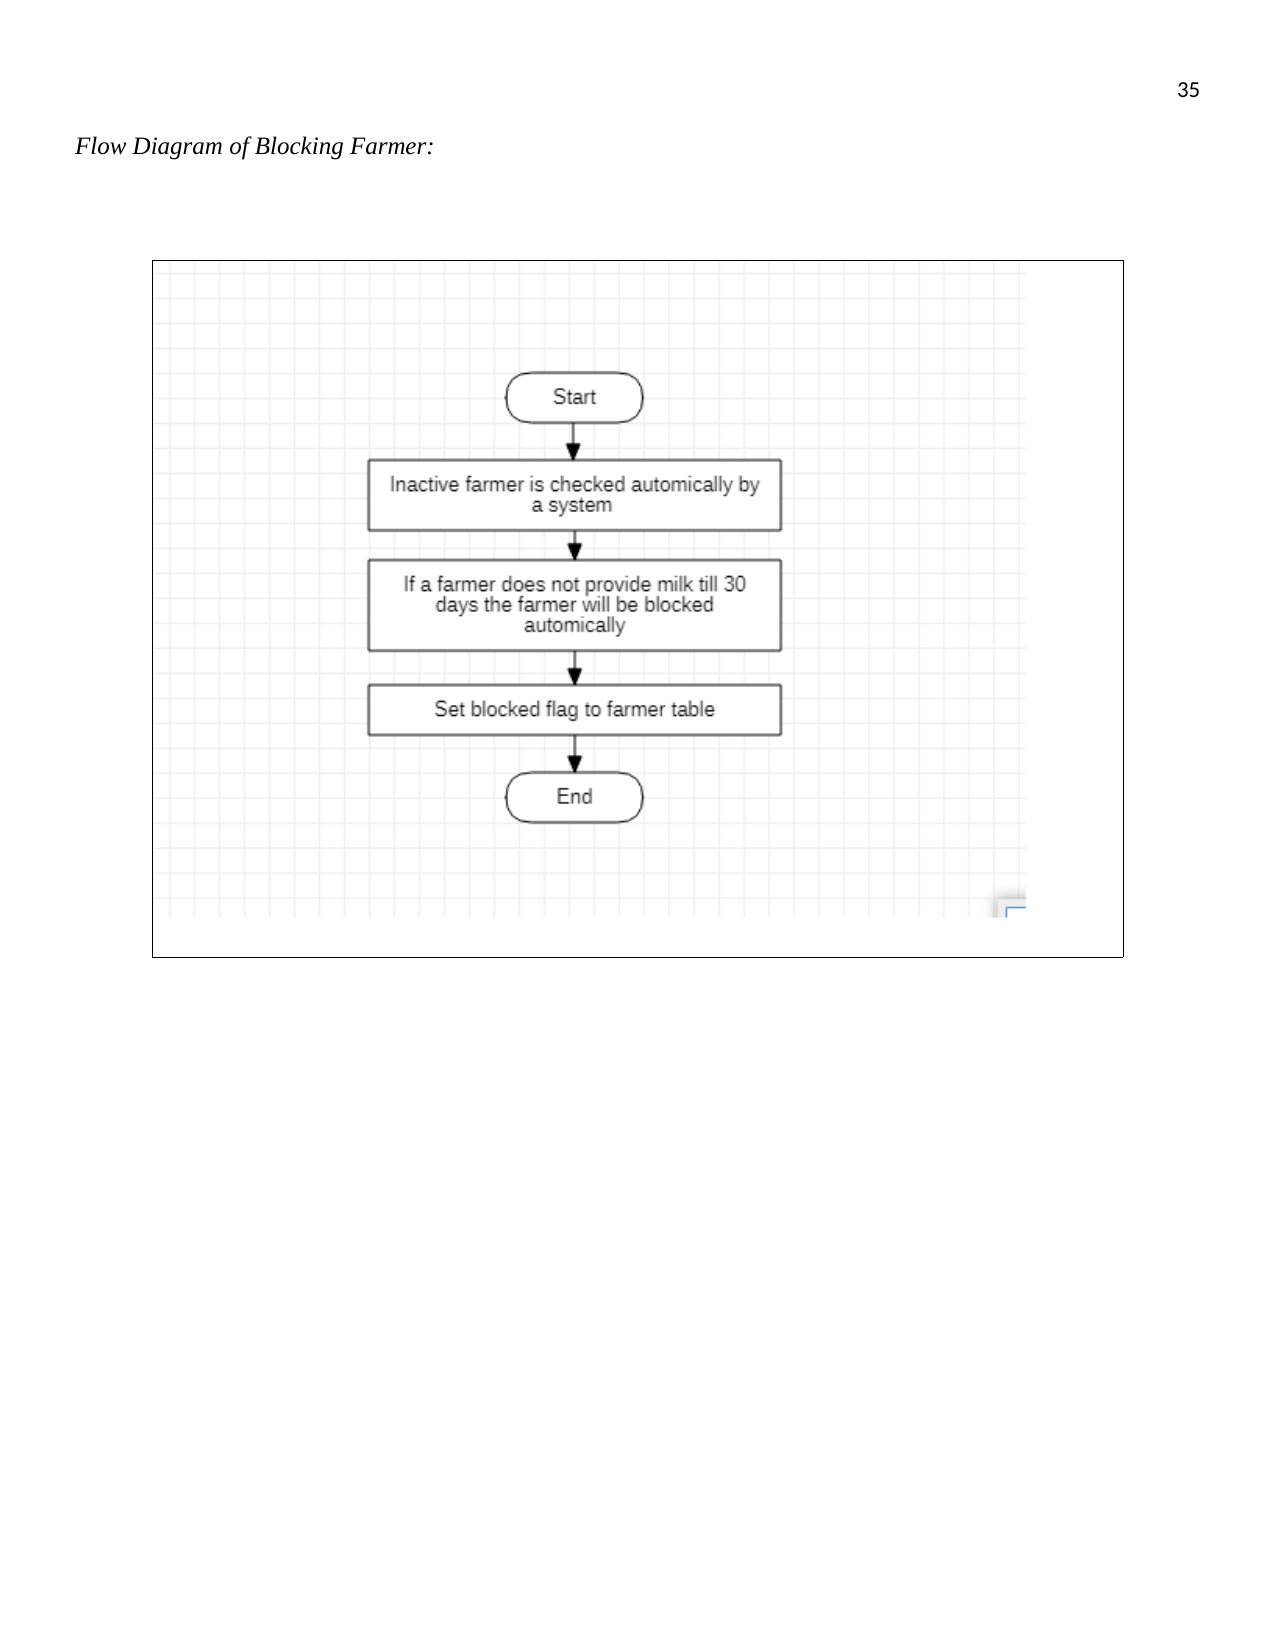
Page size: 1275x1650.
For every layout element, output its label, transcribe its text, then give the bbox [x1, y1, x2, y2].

picture [153, 261, 1123, 957]
text Flow Diagram of Blocking Farmer: [75, 131, 1200, 160]
